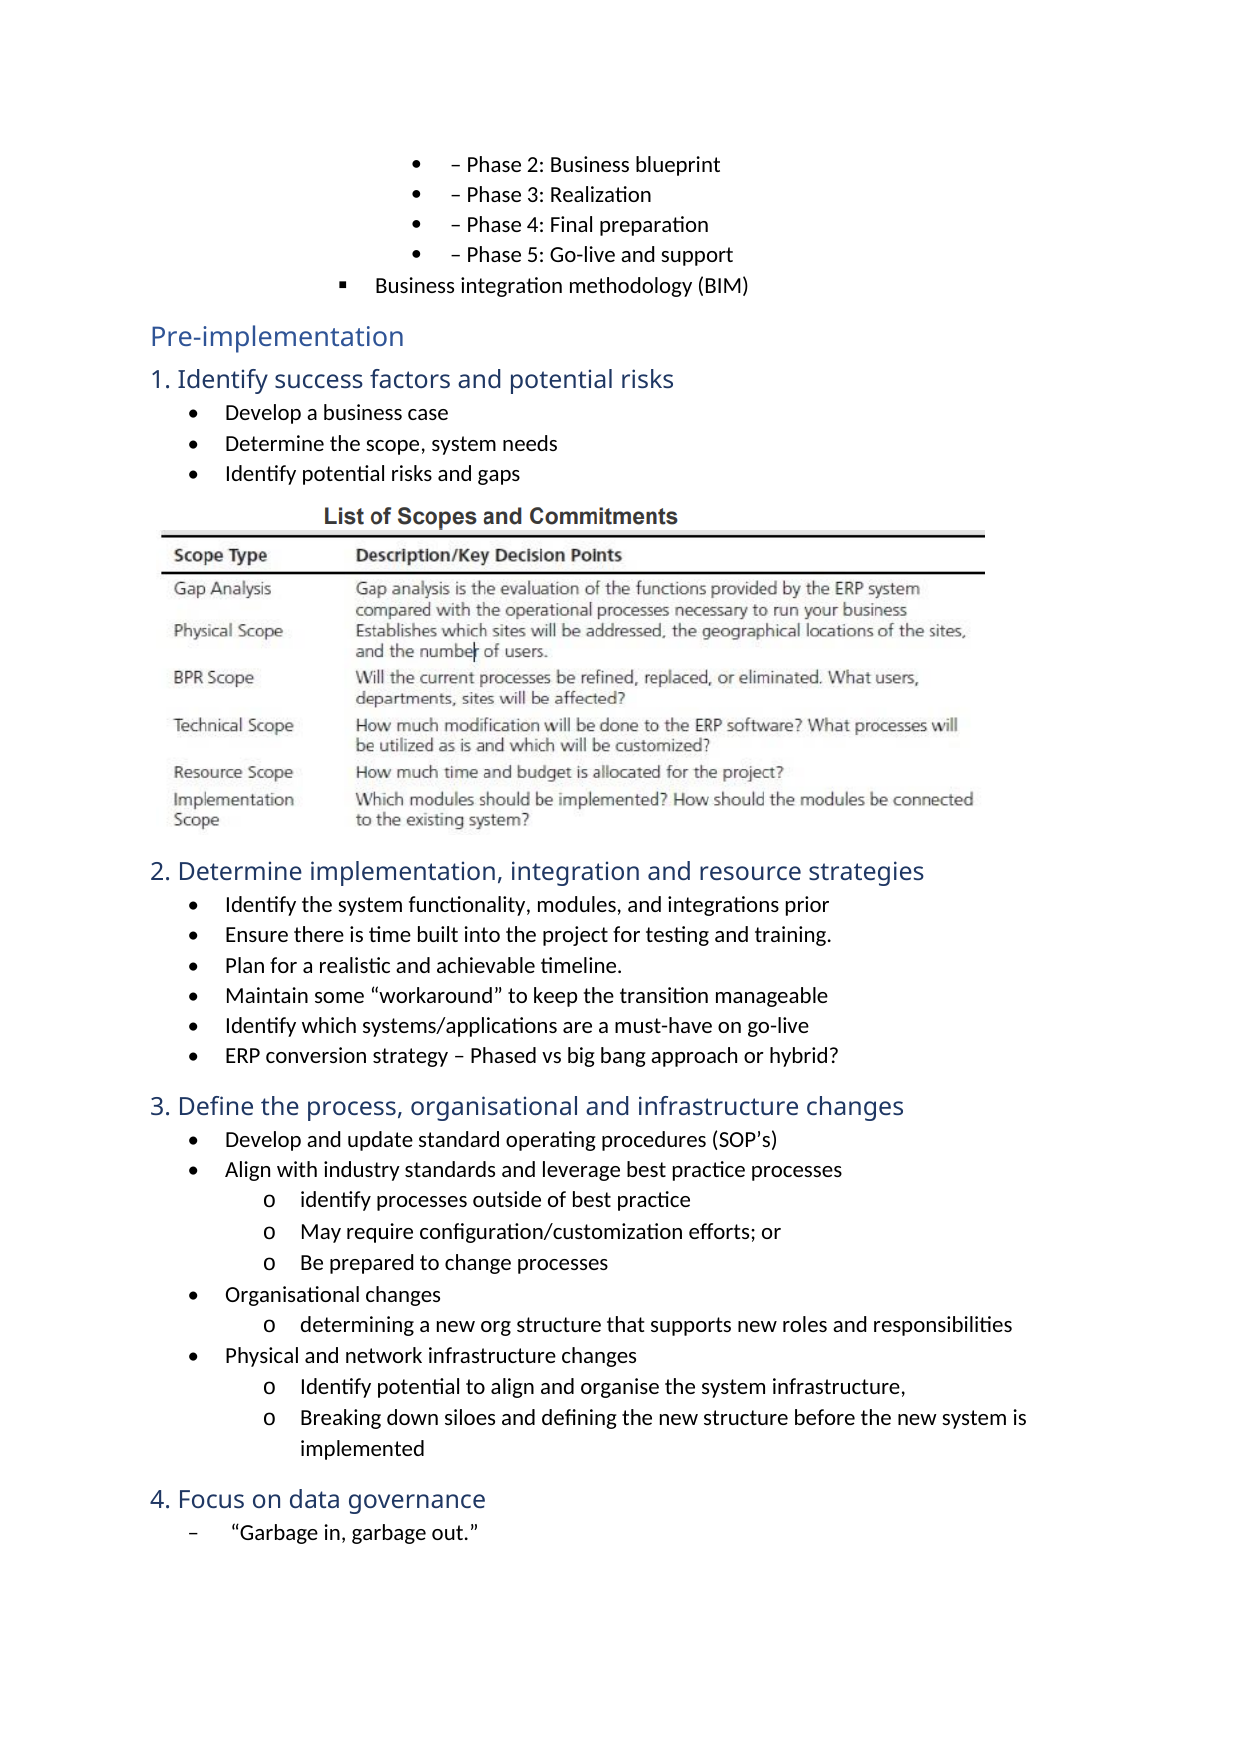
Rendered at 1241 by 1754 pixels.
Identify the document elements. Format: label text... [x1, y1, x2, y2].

subtitle 4. Focus on data governance [150, 1481, 1090, 1516]
subtitle 2. Determine implementation, integration and resource strategies [150, 854, 1090, 888]
list Develop a business case [187, 398, 1090, 426]
list – Phase 2: Business blueprint [412, 150, 1090, 178]
list Identify potential to align and organise the system infrastructure, [262, 1372, 1090, 1401]
list Ensure there is time built into the project for testing and training. [187, 921, 1090, 949]
list determining a new org structure that supports new roles and responsibilities [262, 1310, 1090, 1339]
list identify processes outside of best practice [262, 1186, 1090, 1215]
list Identify the system functionality, modules, and integrations prior [187, 890, 1090, 918]
list Be prepared to change processes [262, 1248, 1090, 1278]
subtitle Pre-implementation [150, 318, 1090, 354]
list Align with industry standards and leverage best practice processes [187, 1155, 1090, 1183]
picture [150, 505, 987, 835]
list May require configuration/customization efforts; or [262, 1217, 1090, 1246]
list Physical and network infrastructure changes [187, 1342, 1090, 1369]
subtitle 3. Define the process, organisational and infrastructure changes [150, 1088, 1090, 1122]
list – Phase 5: Go-live and support [412, 241, 1090, 269]
list Identify which systems/applications are a must-have on go-live [187, 1011, 1090, 1039]
list – Phase 3: Realization [412, 180, 1090, 208]
subtitle 1. Identify success factors and potential risks [150, 362, 1090, 396]
list ERP conversion strategy – Phased vs big bang approach or hybrid? [187, 1041, 1090, 1069]
list Organisational changes [187, 1280, 1090, 1308]
list Determine the scope, system needs [187, 429, 1090, 457]
list Identify potential risks and gaps [187, 459, 1090, 487]
list “Garbage in, garbage out.” [187, 1518, 1090, 1546]
list Plan for a realistic and achievable timeline. [187, 951, 1090, 979]
list Develop and update standard operating procedures (SOP’s) [187, 1125, 1090, 1153]
list Breaking down siloes and defining the new structure before the new system is implemented [262, 1403, 1090, 1463]
list Business integration methodology (BIM) [337, 271, 1090, 299]
list Maintain some “workaround” to keep the transition manageable [187, 981, 1090, 1009]
list – Phase 4: Final preparation [412, 210, 1090, 238]
